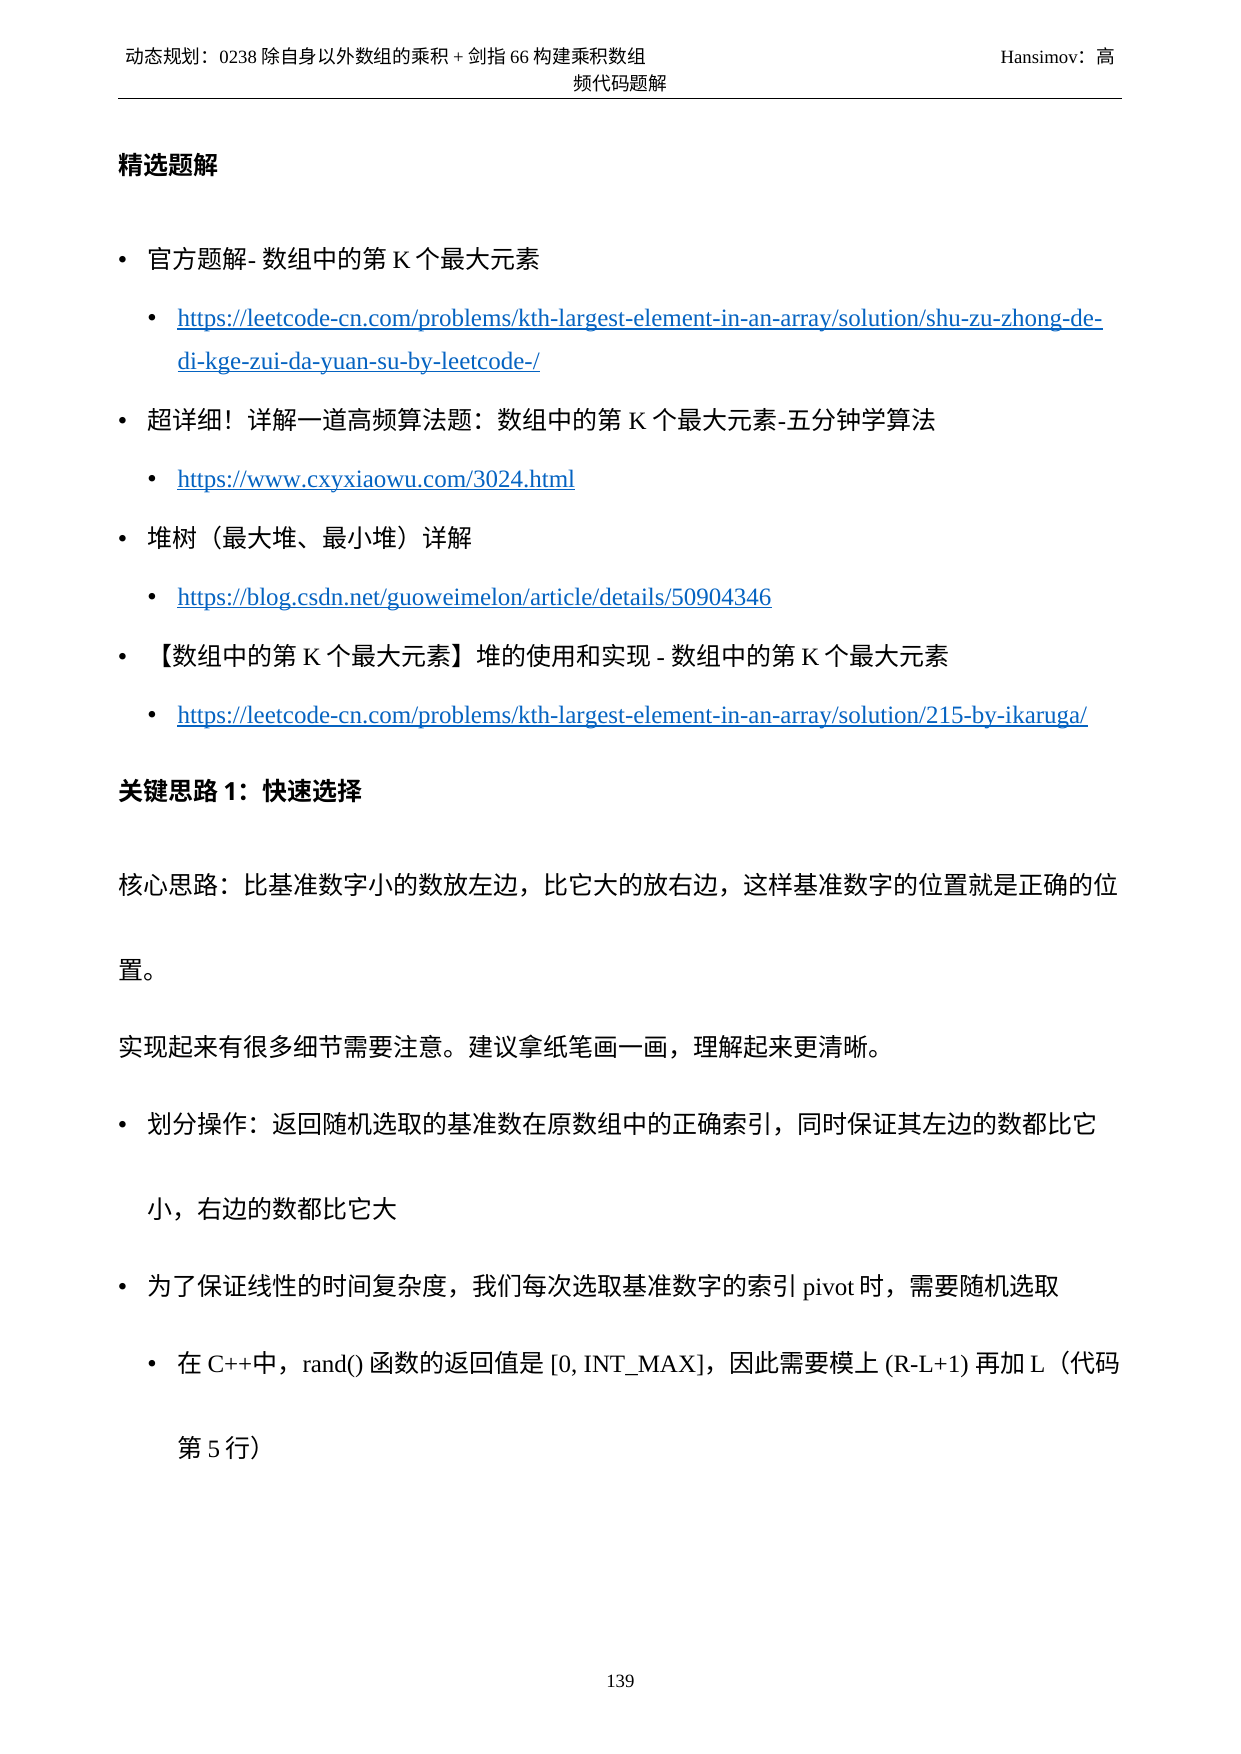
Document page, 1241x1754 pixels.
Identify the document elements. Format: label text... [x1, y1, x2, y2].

text 划分操作：返回随机选取的基准数在原数组中的正确索引，同时保证其左边的数都比它小，右边的数都比它大 [118, 1088, 1122, 1241]
text 【数组中的第K个最大元素】堆的使用和实现 - 数组中的第K个最大元素 [118, 621, 1122, 688]
text 为了保证线性的时间复杂度，我们每次选取基准数字的索引pivot时，需要随机选取 [118, 1250, 1122, 1318]
text 堆树（最大堆、最小堆）详解 [118, 502, 1122, 570]
text https://leetcode-cn.com/problems/kth-largest-element-in-an-array/solution/shu-zu-zhong-de-di-kge-zui-da-yuan-su-by-leetcode-/ [148, 301, 1122, 377]
text 官方题解- 数组中的第K个最大元素 [118, 224, 1122, 292]
text 核心思路：比基准数字小的数放左边，比它大的放右边，这样基准数字的位置就是正确的位置。 [118, 850, 1122, 1002]
subtitle 精选题解 [118, 130, 1097, 198]
text https://blog.csdn.net/guoweimelon/article/details/50904346 [148, 579, 1122, 613]
text 超详细！详解一道高频算法题：数组中的第 K 个最大元素-五分钟学算法 [118, 384, 1122, 452]
text 在C++中，rand() 函数的返回值是 [0, INT_MAX]，因此需要模上 (R-L+1) 再加L（代码第5行） [148, 1327, 1122, 1480]
text 实现起来有很多细节需要注意。建议拿纸笔画一画，理解起来更清晰。 [118, 1012, 1122, 1079]
text https://leetcode-cn.com/problems/kth-largest-element-in-an-array/solution/215-by-ikaruga/ [148, 698, 1122, 732]
subtitle 关键思路1：快速选择 [118, 756, 1097, 824]
text https://www.cxyxiaowu.com/3024.html [148, 461, 1122, 495]
